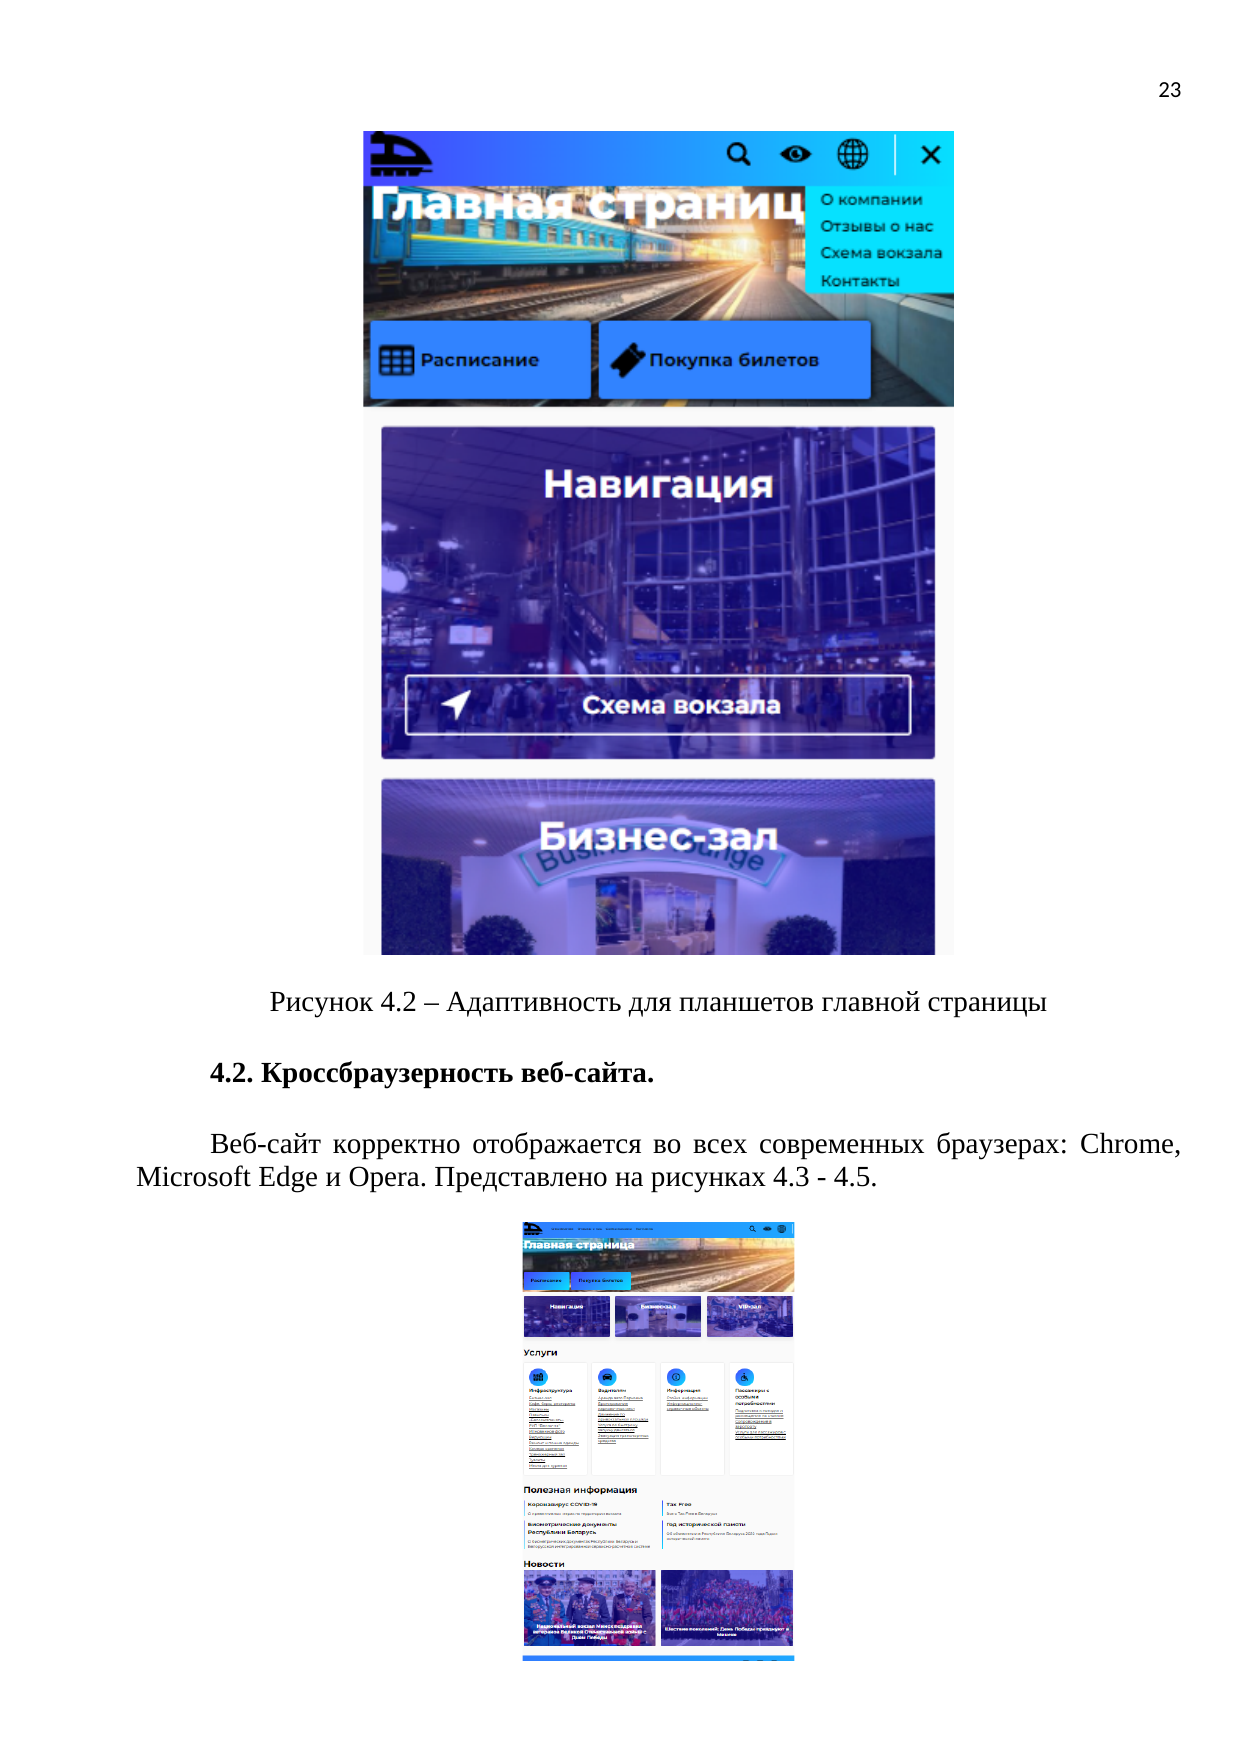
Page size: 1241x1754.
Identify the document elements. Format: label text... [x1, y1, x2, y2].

picture [522, 1222, 795, 1661]
text Рисунок 4.2 – Адаптивность для планшетов главной страницы [136, 984, 1181, 1017]
picture [363, 131, 954, 955]
text 4.2. Кроссбраузерность веб-сайта. [136, 1055, 1181, 1088]
text Веб-сайт корректно отображается во всех современных браузерах: Chrome, Microsoft Edge и Opera. Представлено на рисунках 4.3 - 4.5. [136, 1126, 1181, 1193]
